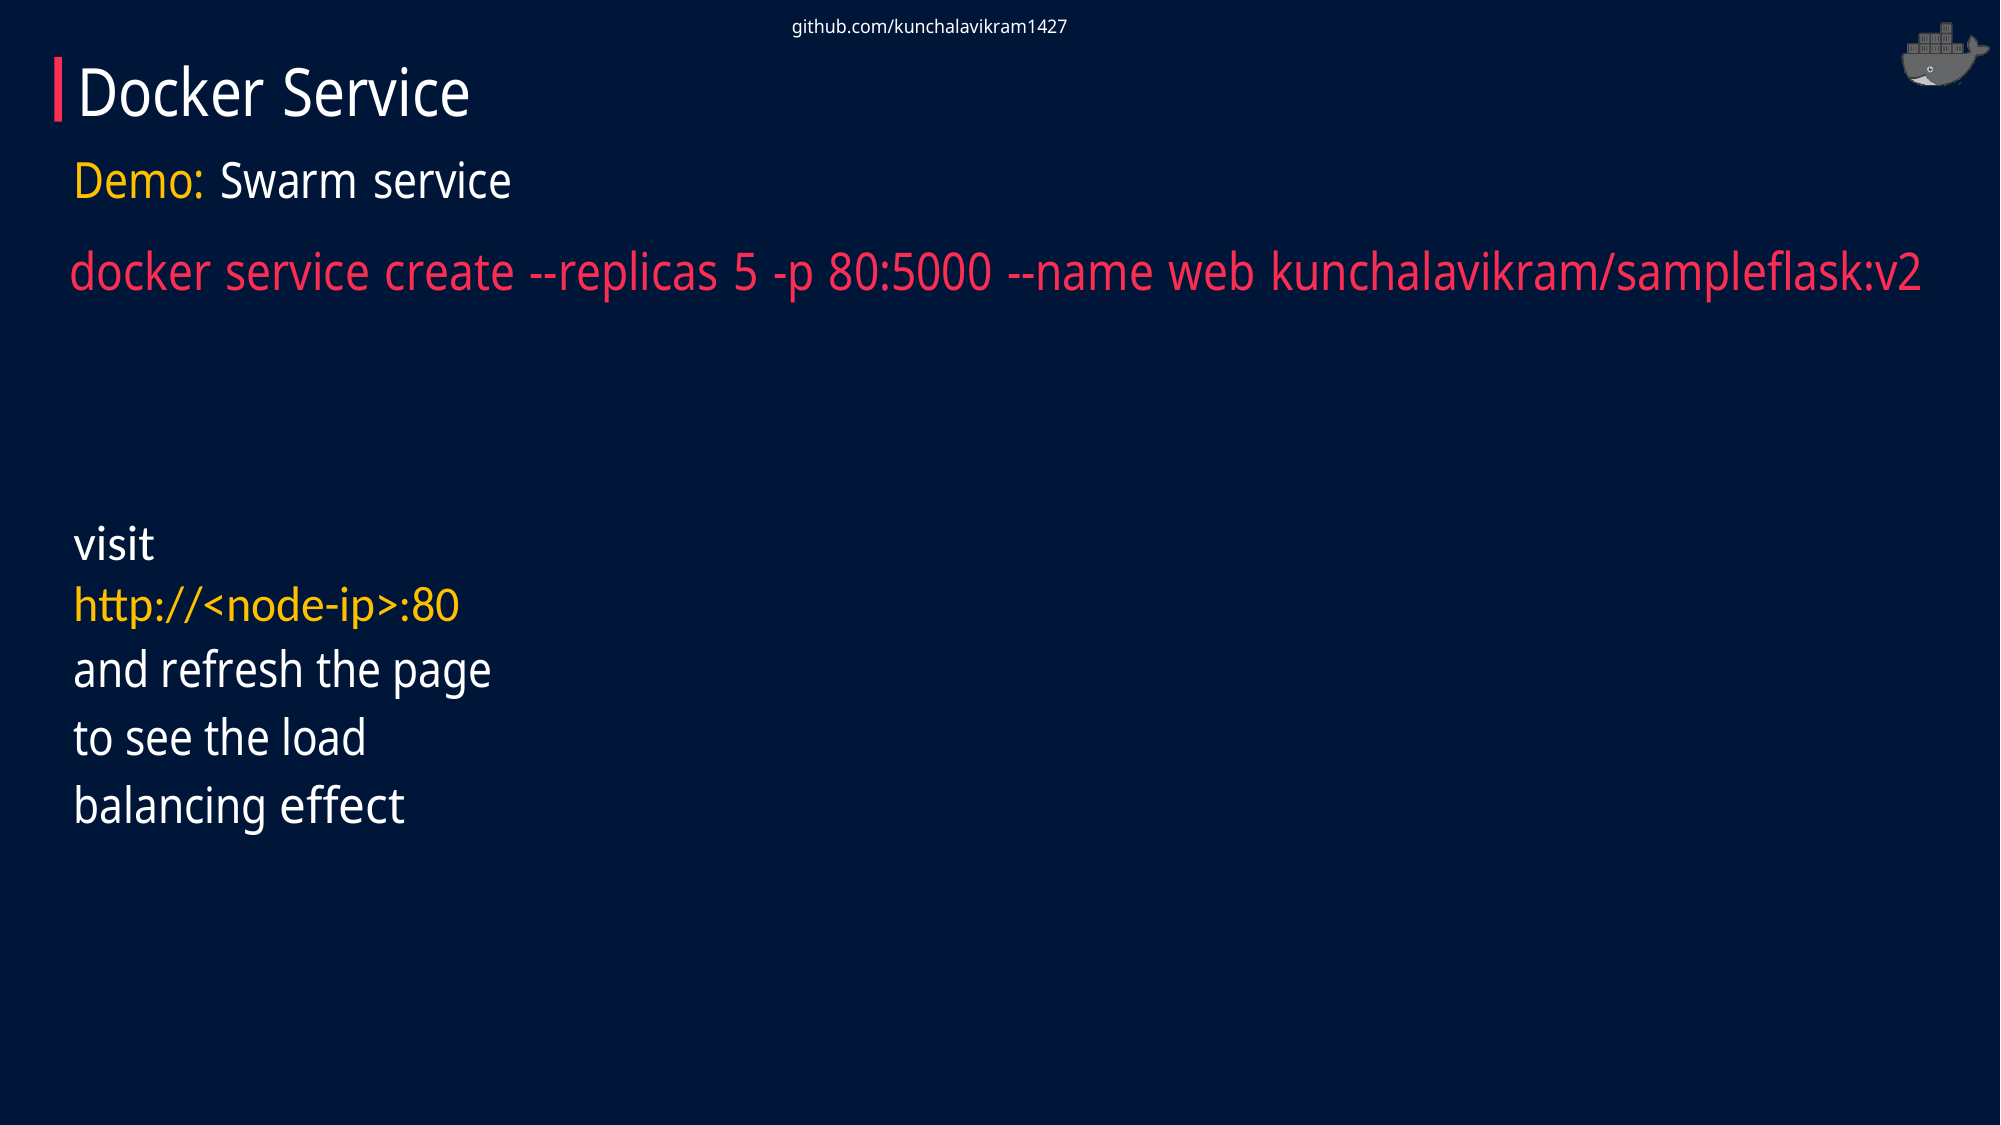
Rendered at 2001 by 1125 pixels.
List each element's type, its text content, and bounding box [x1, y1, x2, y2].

text Demo: Swarm service [73, 145, 2000, 213]
text github.com/kunchalavikram1427 [39, 13, 1820, 39]
subtitle Docker Service [77, 45, 2000, 136]
text http://<node-ip>:80 and refresh the page to see the load balancing effect [73, 573, 526, 838]
text visit [73, 512, 526, 573]
text docker service create --replicas 5 -p 80:5000 --name web kunchalavikram/sampleflask:v2 [69, 235, 2000, 306]
picture [1901, 22, 1990, 86]
